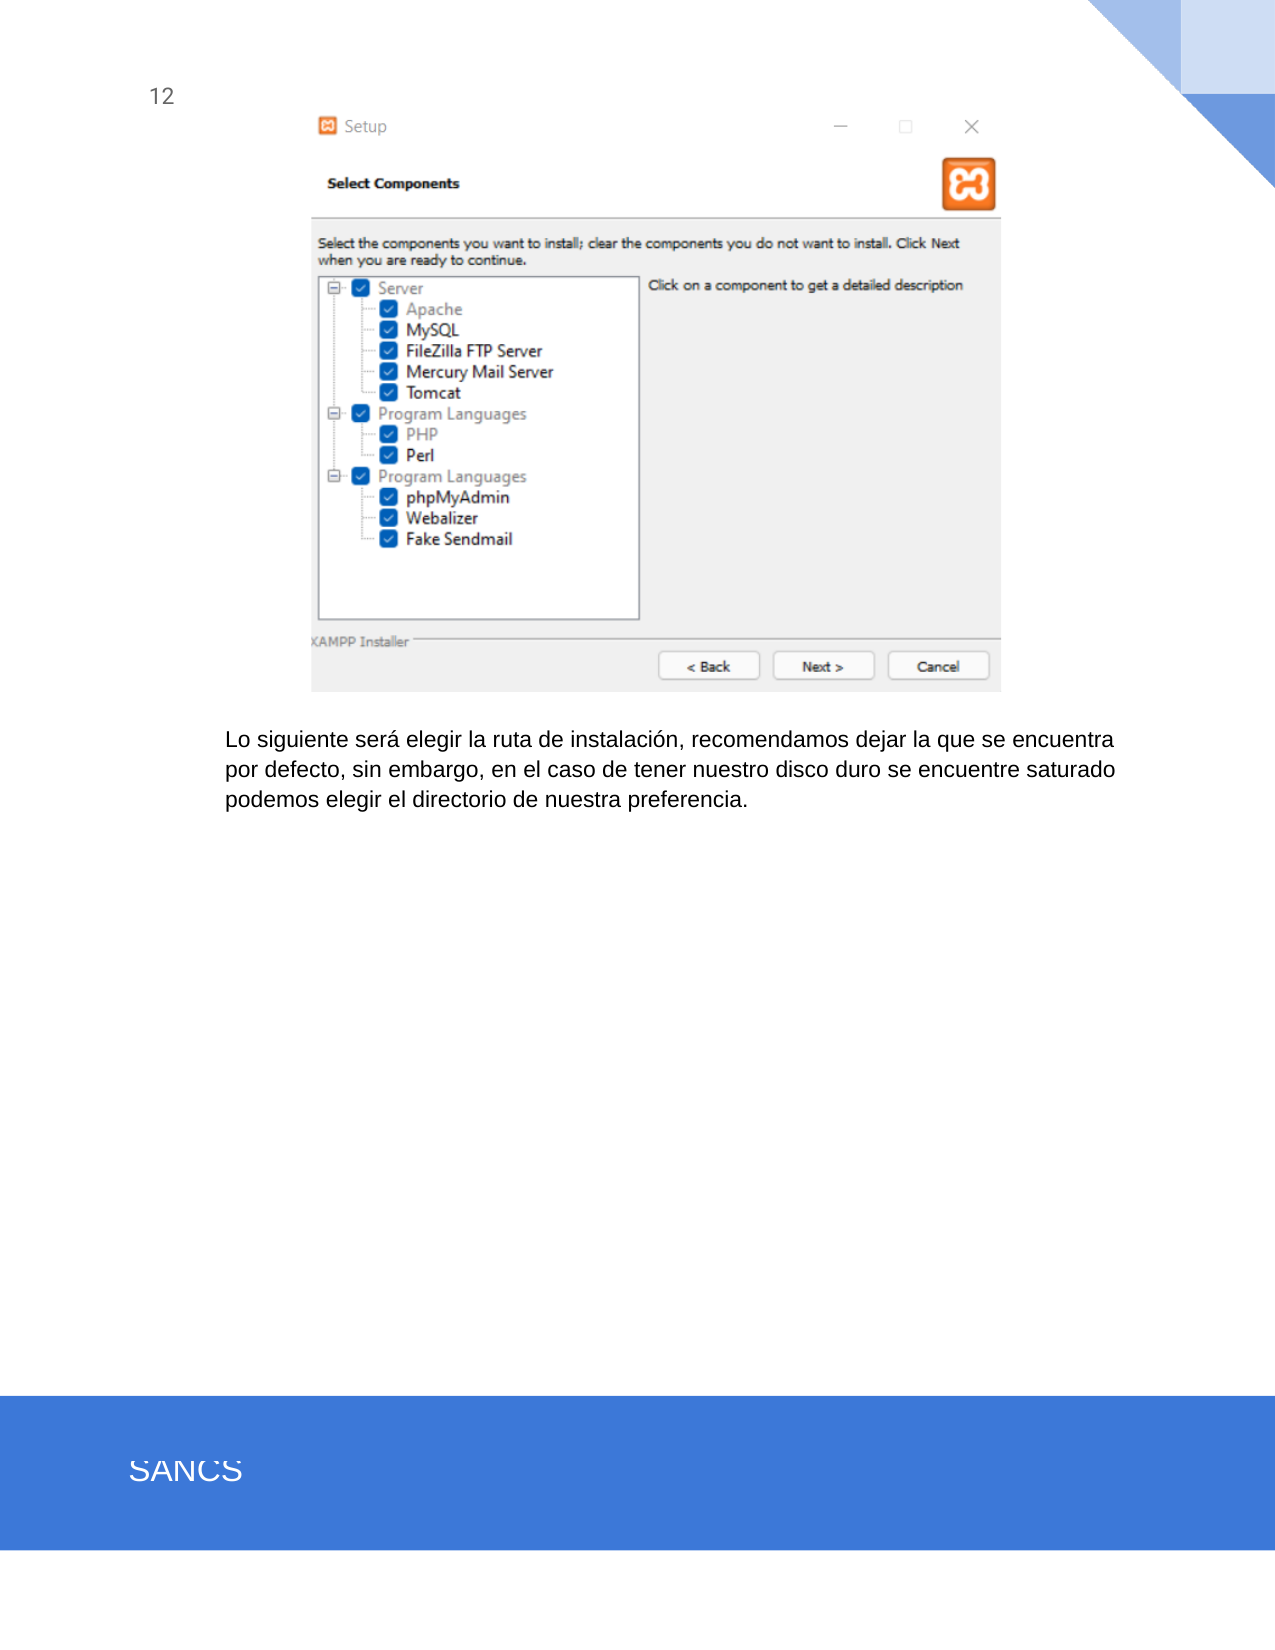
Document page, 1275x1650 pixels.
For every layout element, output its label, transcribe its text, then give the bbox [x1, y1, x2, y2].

text Lo siguiente será elegir la ruta de instalación, recomendamos dejar la que se encuentra por defecto, sin embargo, en el caso de tener nuestro disco duro se encuentre saturado podemos elegir el directorio de nuestra preferencia. [225, 726, 1125, 813]
picture [1087, 0, 1275, 188]
picture [311, 110, 1002, 692]
